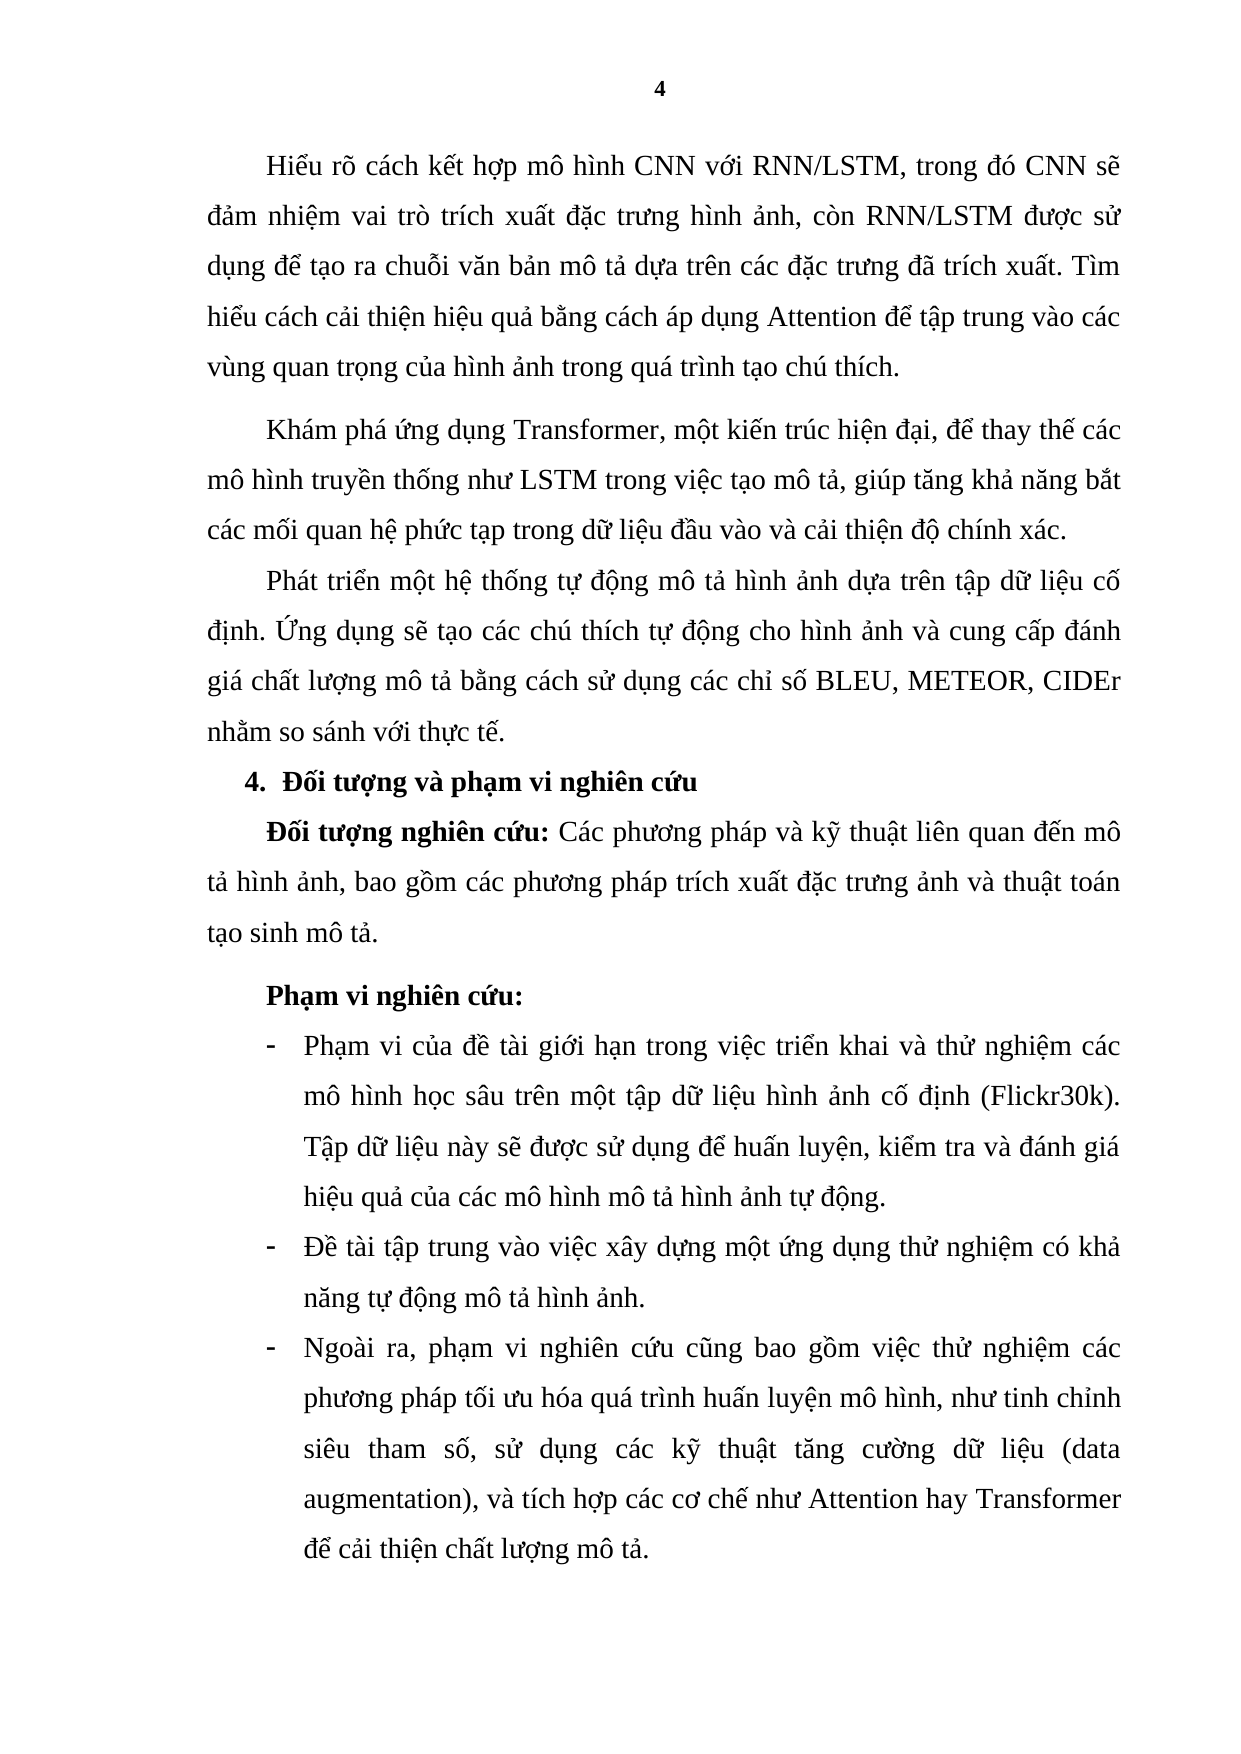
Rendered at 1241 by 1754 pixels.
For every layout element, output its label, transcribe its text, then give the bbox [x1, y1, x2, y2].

text Đối tượng nghiên cứu: Các phương pháp và kỹ thuật liên quan đến mô tả hình ảnh, bao gồm các phương pháp trích xuất đặc trưng ảnh và thuật toán tạo sinh mô tả. [207, 814, 1122, 948]
subtitle Đối tượng và phạm vi nghiên cứu [244, 764, 1122, 797]
list Phạm vi của đề tài giới hạn trong việc triển khai và thử nghiệm các mô hình học sâu trên một tập dữ liệu hình ảnh cố định (Flickr30k). Tập dữ liệu này sẽ được sử dụng để huấn luyện, kiểm tra và đánh giá hiệu quả của các mô hình mô tả hình ảnh tự động. [266, 1028, 1122, 1213]
text Khám phá ứng dụng Transformer, một kiến trúc hiện đại, để thay thế các mô hình truyền thống như LSTM trong việc tạo mô tả, giúp tăng khả năng bắt các mối quan hệ phức tạp trong dữ liệu đầu vào và cải thiện độ chính xác. [207, 412, 1122, 546]
list Ngoài ra, phạm vi nghiên cứu cũng bao gồm việc thử nghiệm các phương pháp tối ưu hóa quá trình huấn luyện mô hình, như tinh chỉnh siêu tham số, sử dụng các kỹ thuật tăng cường dữ liệu (data augmentation), và tích hợp các cơ chế như Attention hay Transformer để cải thiện chất lượng mô tả. [266, 1330, 1122, 1565]
text Hiểu rõ cách kết hợp mô hình CNN với RNN/LSTM, trong đó CNN sẽ đảm nhiệm vai trò trích xuất đặc trưng hình ảnh, còn RNN/LSTM được sử dụng để tạo ra chuỗi văn bản mô tả dựa trên các đặc trưng đã trích xuất. Tìm hiểu cách cải thiện hiệu quả bằng cách áp dụng Attention để tập trung vào các vùng quan trọng của hình ảnh trong quá trình tạo chú thích. [207, 148, 1122, 382]
text Phạm vi nghiên cứu: [207, 978, 1122, 1011]
list Đề tài tập trung vào việc xây dựng một ứng dụng thử nghiệm có khả năng tự động mô tả hình ảnh. [266, 1229, 1122, 1313]
text Phát triển một hệ thống tự động mô tả hình ảnh dựa trên tập dữ liệu cố định. Ứng dụng sẽ tạo các chú thích tự động cho hình ảnh và cung cấp đánh giá chất lượng mô tả bằng cách sử dụng các chỉ số BLEU, METEOR, CIDEr nhằm so sánh với thực tế. [207, 563, 1122, 747]
